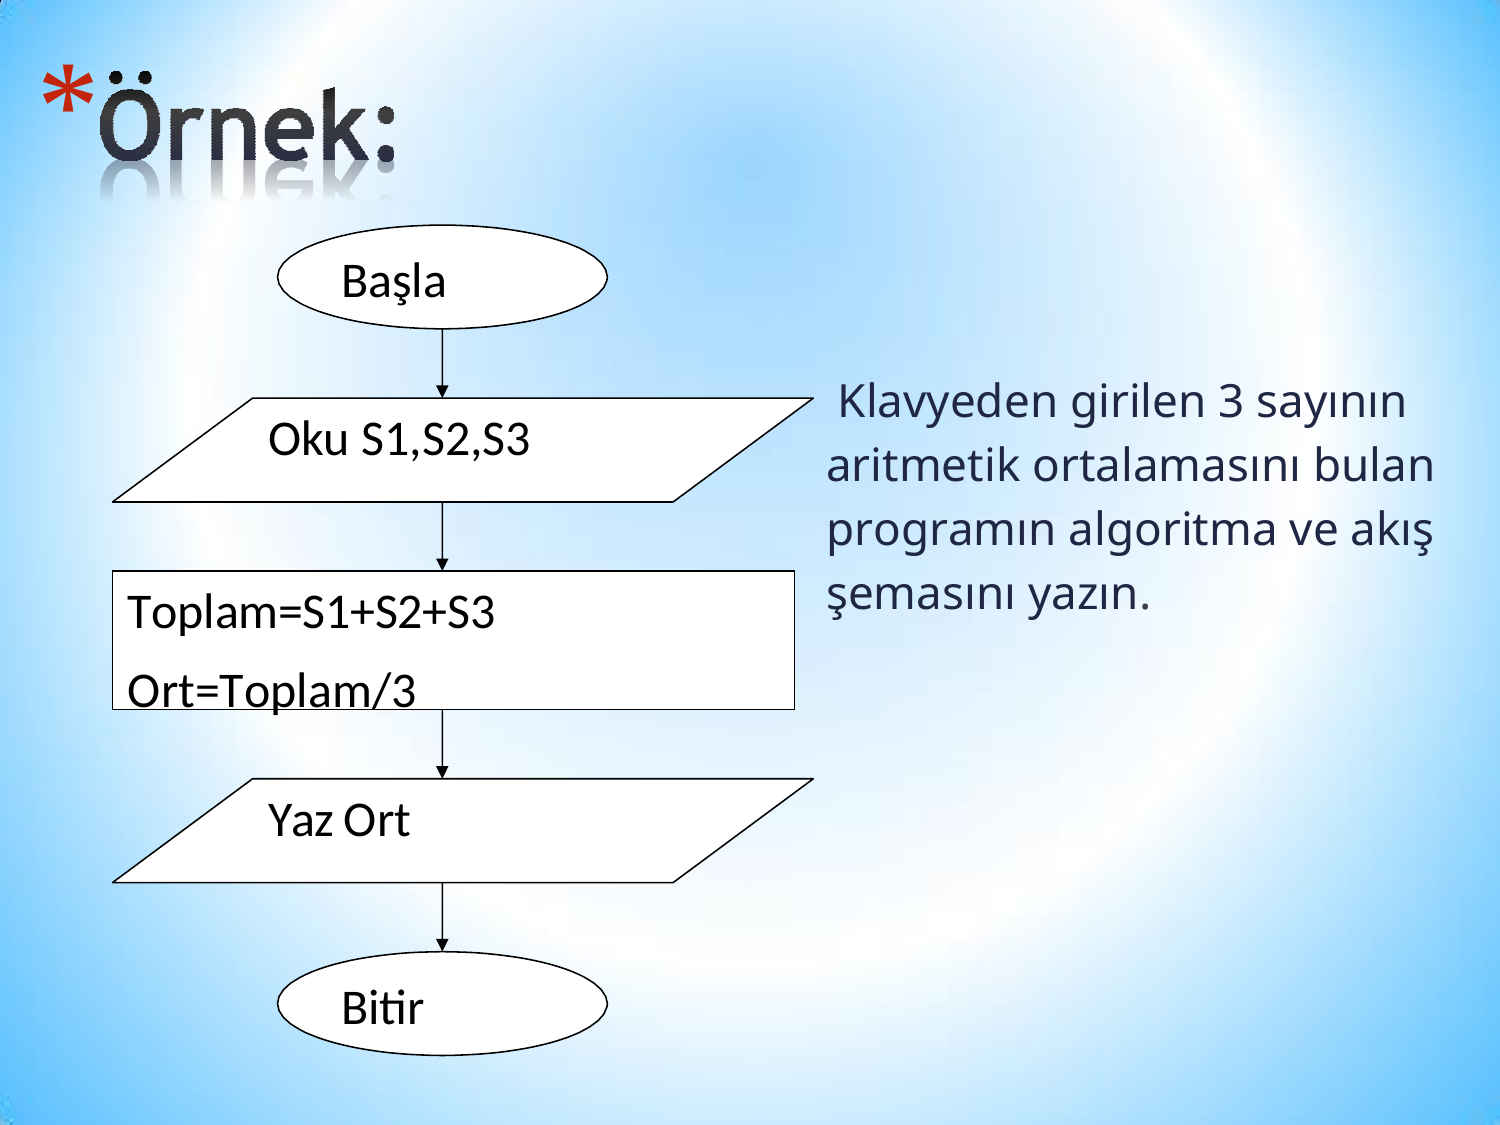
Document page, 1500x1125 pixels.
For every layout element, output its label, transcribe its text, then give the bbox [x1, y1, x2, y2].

text Klavyeden girilen 3 sayının aritmetik ortalamasını bulan programın algoritma ve akış şemasını yazın. [826, 368, 1492, 623]
picture [0, 0, 1500, 1125]
